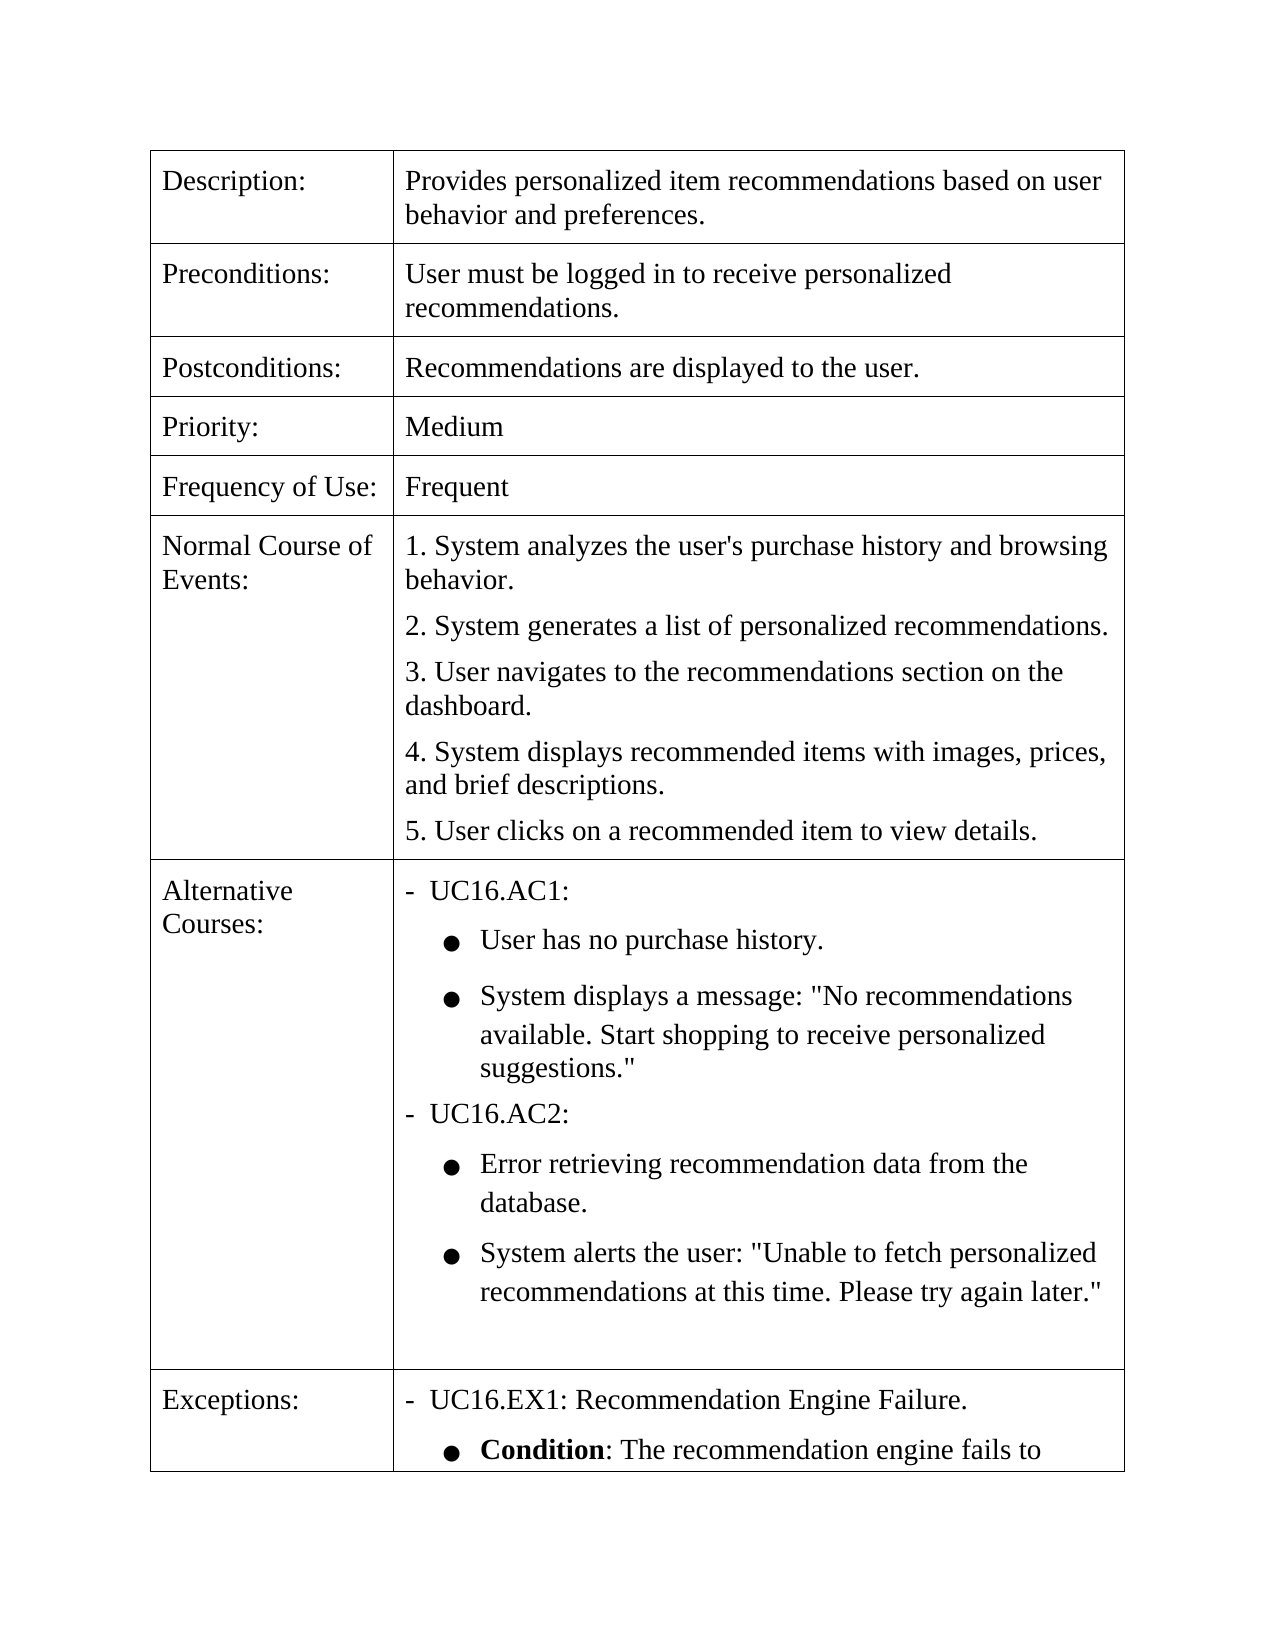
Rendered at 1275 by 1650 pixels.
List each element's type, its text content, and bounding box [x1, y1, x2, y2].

table_cell User must be logged in to receive personalized recommendations. [394, 244, 1124, 336]
table_cell Postconditions: [151, 337, 393, 396]
table_cell Recommendations are displayed to the user. [394, 337, 1124, 396]
table_cell Frequency of Use: [151, 456, 393, 515]
table_cell Preconditions: [151, 244, 393, 336]
table_cell Frequent [394, 456, 1124, 515]
table_cell Exceptions: [151, 1370, 393, 1471]
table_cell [394, 1370, 1124, 1471]
table_cell - UC16.AC1: User has no purchase history. System displays a message: "No recommendations available. Start shopping to receive personalized suggestions." - UC16.AC2: Error retrieving recommendation data from the database. System alerts the user: "Unable to fetch personalized recommendations at this time. Please try again later." [394, 860, 1124, 1369]
table_cell Alternative Courses: [151, 860, 393, 1369]
table_cell Normal Course of Events: [151, 516, 393, 859]
table_cell Description: [151, 151, 393, 243]
table_cell Priority: [151, 397, 393, 455]
table_cell Medium [394, 397, 1124, 455]
table_cell Provides personalized item recommendations based on user behavior and preferences. [394, 151, 1124, 243]
table_cell 1. System analyzes the user's purchase history and browsing behavior. 2. System generates a list of personalized recommendations. 3. User navigates to the recommendations section on the dashboard. 4. System displays recommended items with images, prices, and brief descriptions. 5. User clicks on a recommended item to view details. [394, 516, 1124, 859]
